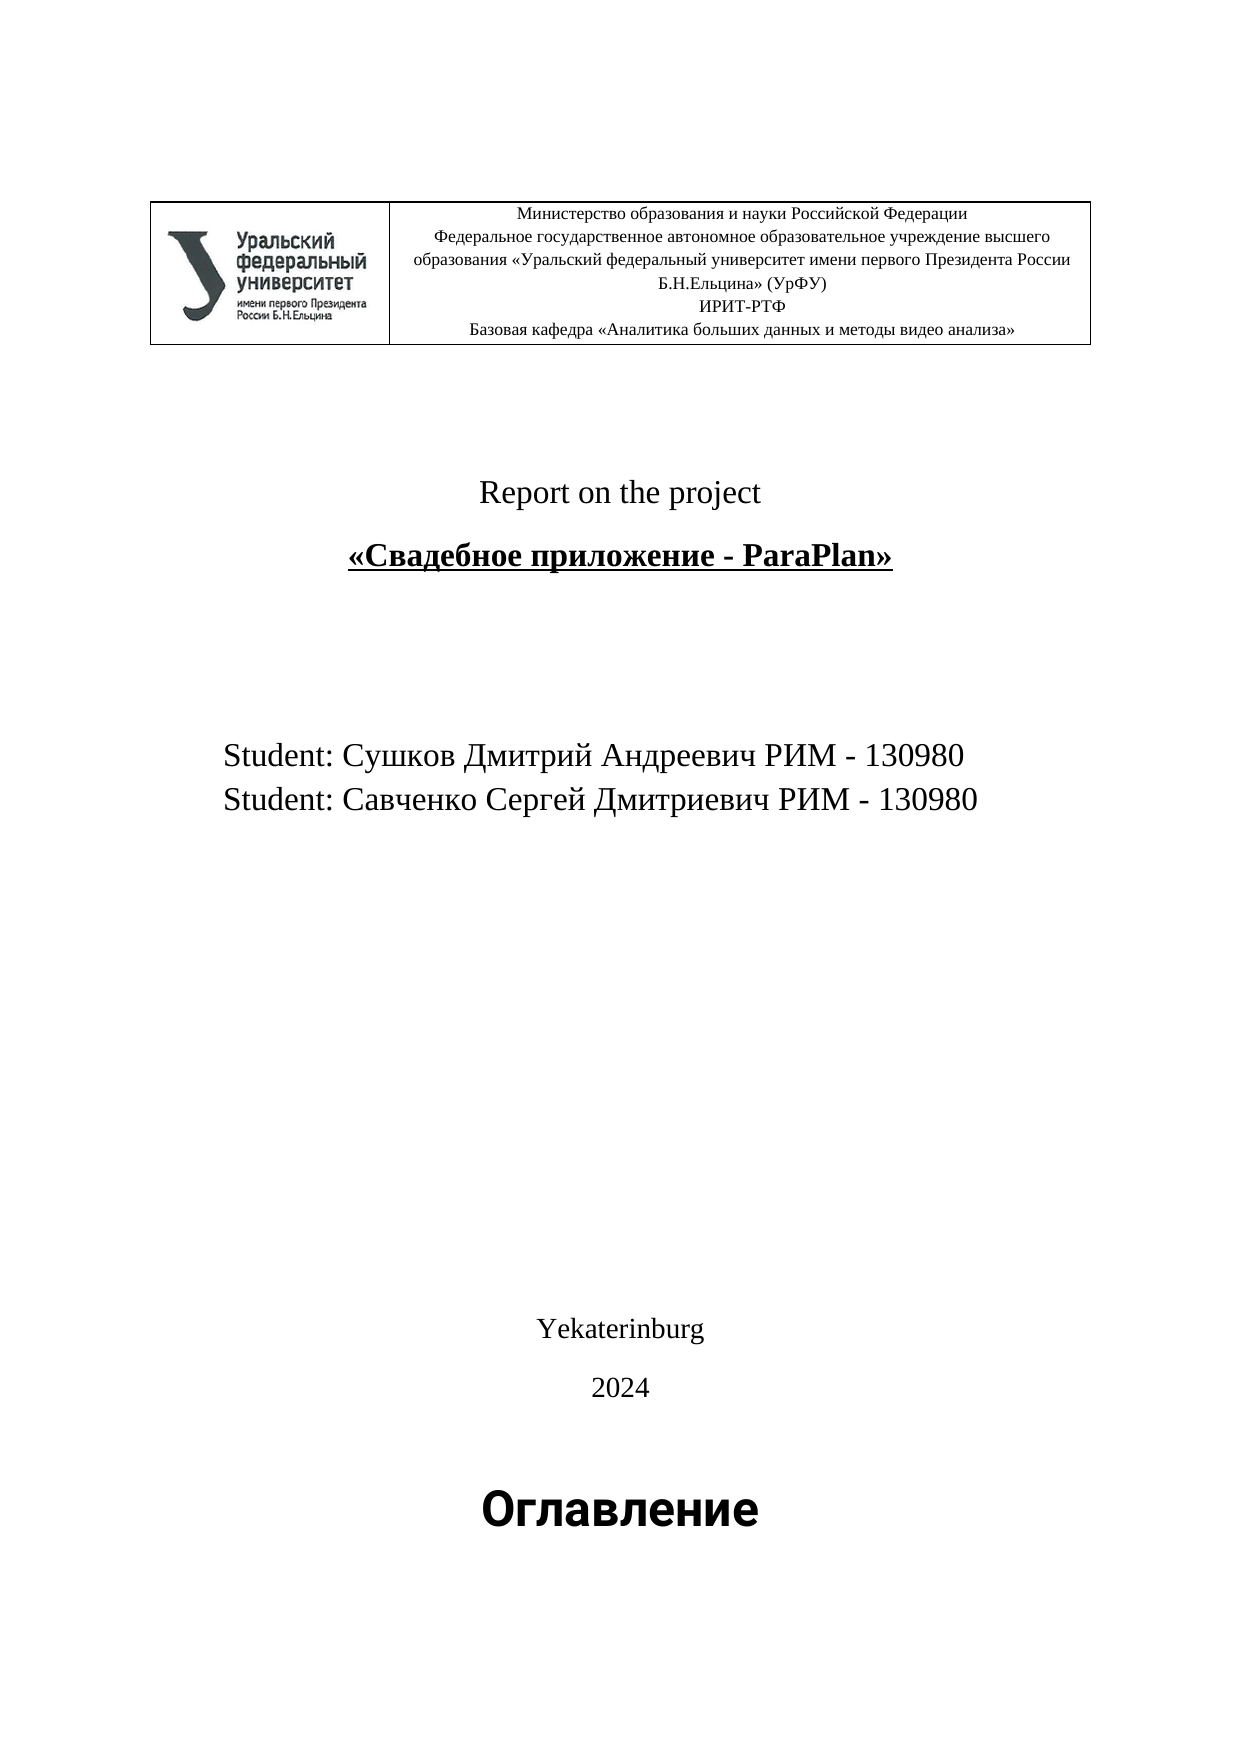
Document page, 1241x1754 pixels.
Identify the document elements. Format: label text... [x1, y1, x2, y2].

table_header [151, 203, 389, 343]
text 2024 [150, 1370, 1090, 1403]
text «Свадебное приложение - ParaPlan» [150, 536, 1090, 574]
text Student: Савченко Сергей Дмитриевич РИМ - 130980 [223, 779, 1090, 818]
picture [161, 227, 379, 328]
text Yekaterinburg [150, 1311, 1090, 1345]
table_header Министерство образования и науки Российской Федерации Федеральное государственное автономное образовательное учреждение высшего образования «Уральский федеральный университет имени первого Президента России Б.Н.Ельцина» (УрФУ) ИРИТ-РТФ Базовая кафедра «Аналитика больших данных и методы видео анализа» [390, 203, 1090, 343]
text Student: Сушков Дмитрий Андреевич РИМ - 130980 [223, 735, 1090, 774]
text Оглавление [150, 1480, 1090, 1538]
text Report on the project [150, 472, 1090, 511]
